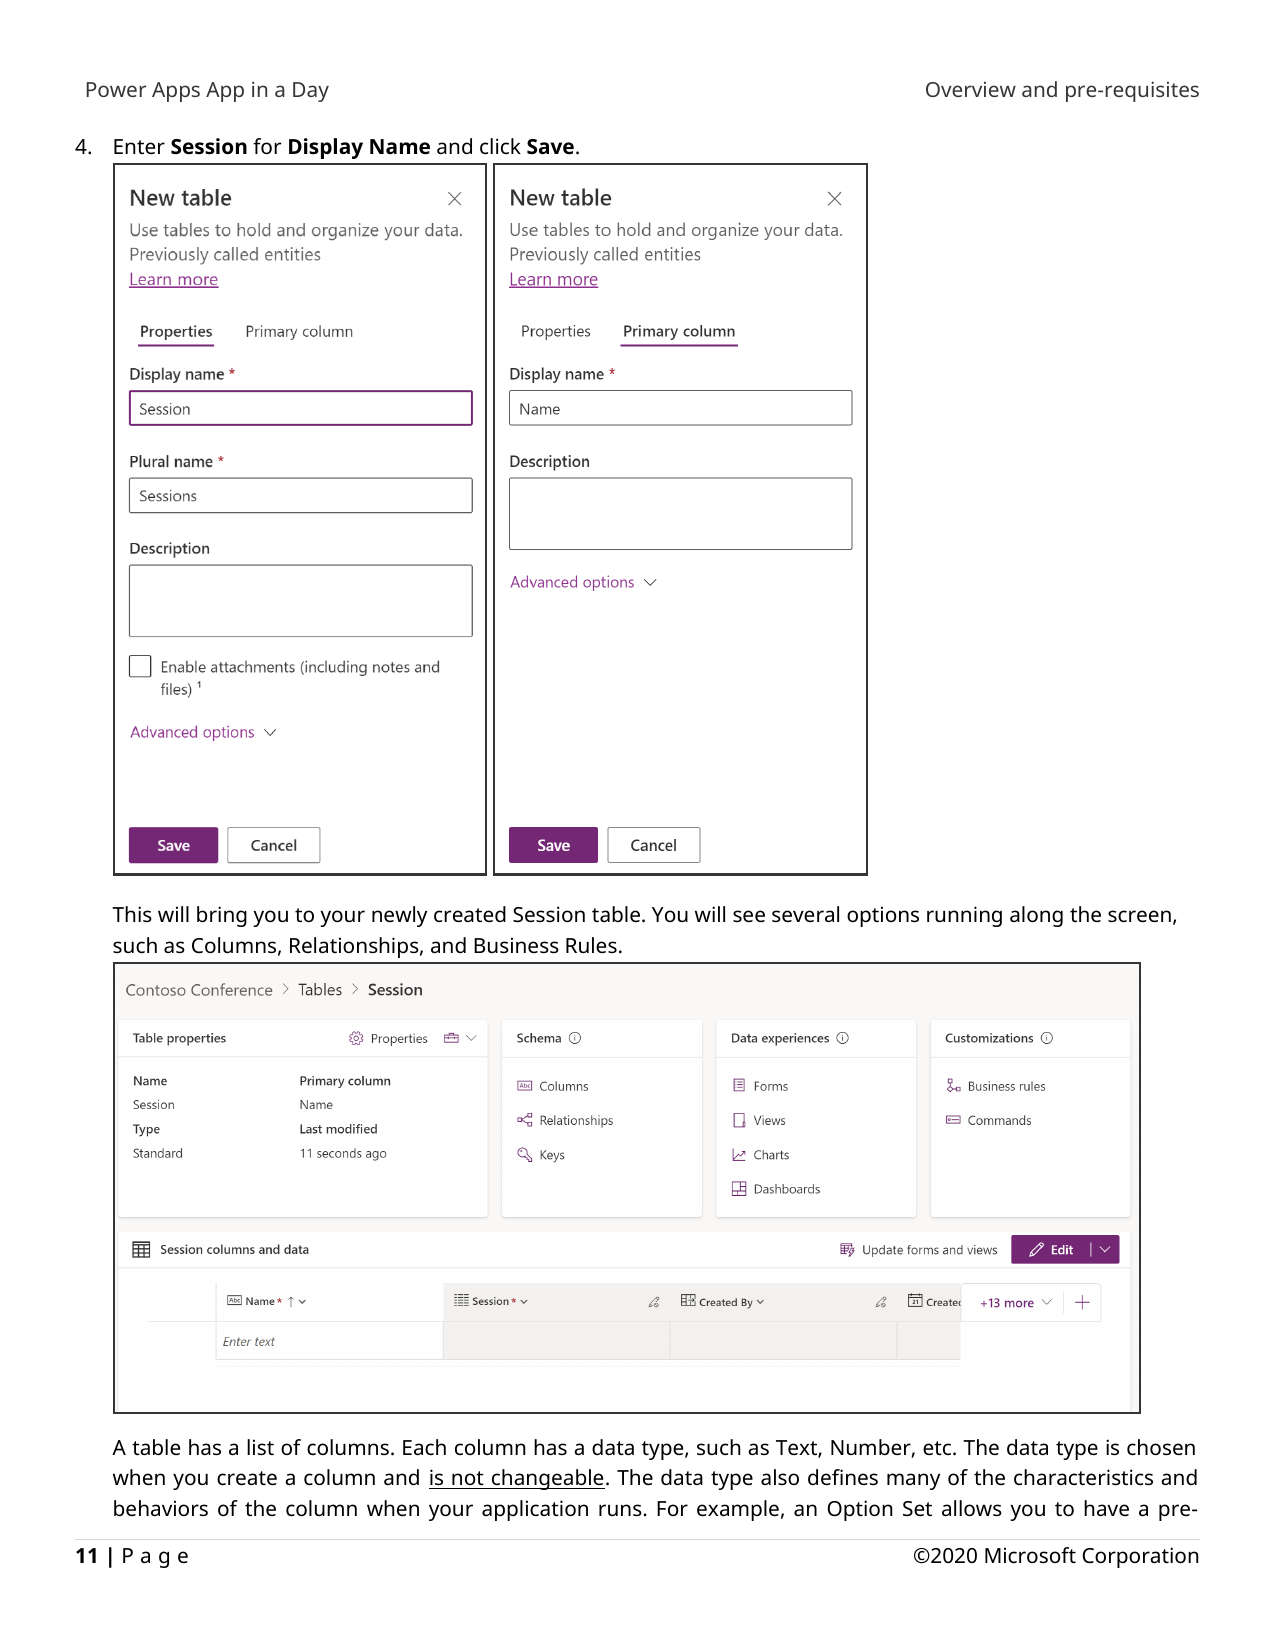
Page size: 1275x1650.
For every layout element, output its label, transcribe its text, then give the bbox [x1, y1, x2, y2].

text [112, 1433, 1200, 1522]
picture [115, 165, 485, 873]
picture [495, 165, 866, 873]
picture [115, 964, 1139, 1412]
